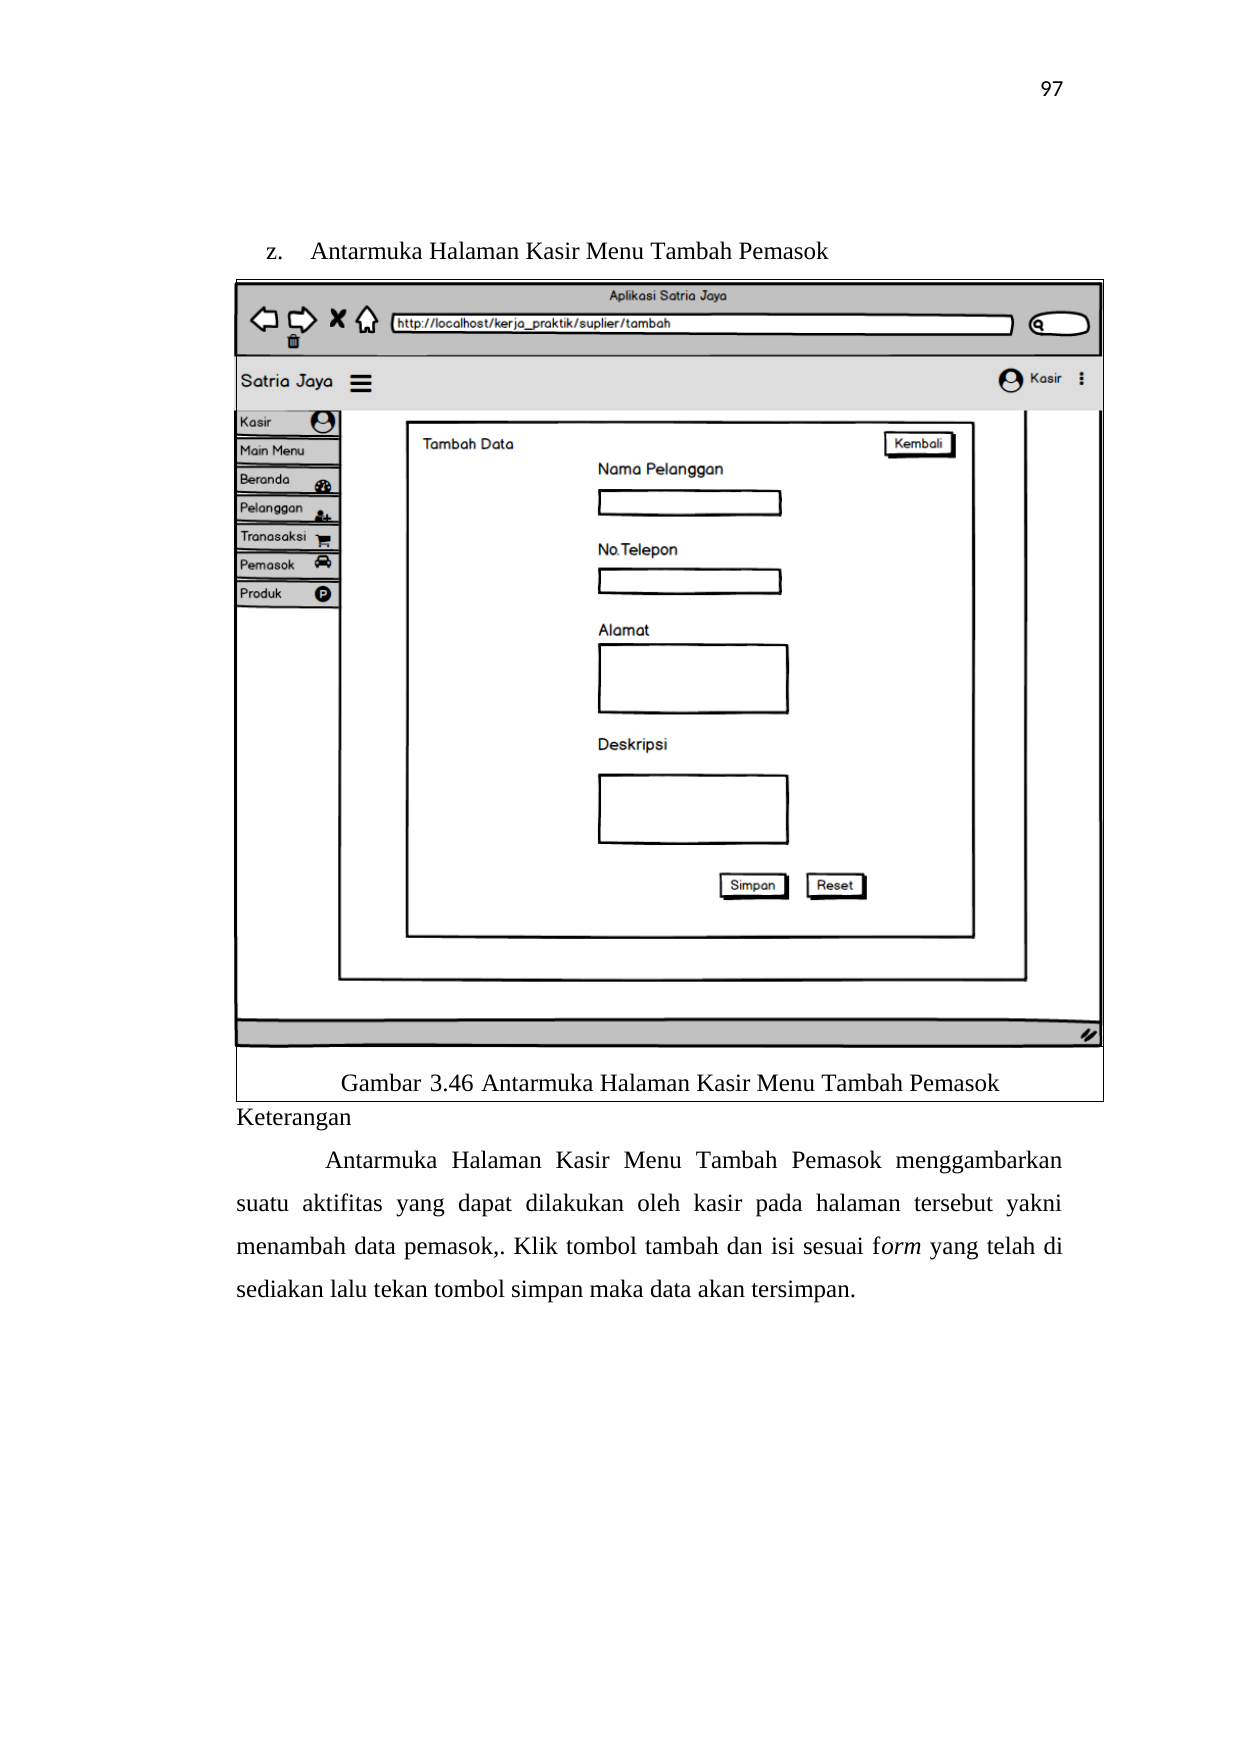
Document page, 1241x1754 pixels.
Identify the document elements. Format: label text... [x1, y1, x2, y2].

list Antarmuka Halaman Kasir Menu Tambah Pemasok [266, 236, 1063, 265]
text Antarmuka Halaman Kasir Menu Tambah Pemasok menggambarkan suatu aktifitas yang dapat dilakukan oleh kasir pada halaman tersebut yakni menambah data pemasok,. Klik tombol tambah dan isi sesuai form yang telah di sediakan lalu tekan tombol simpan maka data akan tersimpan. [236, 1145, 1063, 1303]
text Keterangan [236, 1102, 1063, 1130]
table_cell Gambar 3.46 Antarmuka Halaman Kasir Menu Tambah Pemasok [237, 1047, 1103, 1101]
table_header [237, 280, 1103, 1046]
